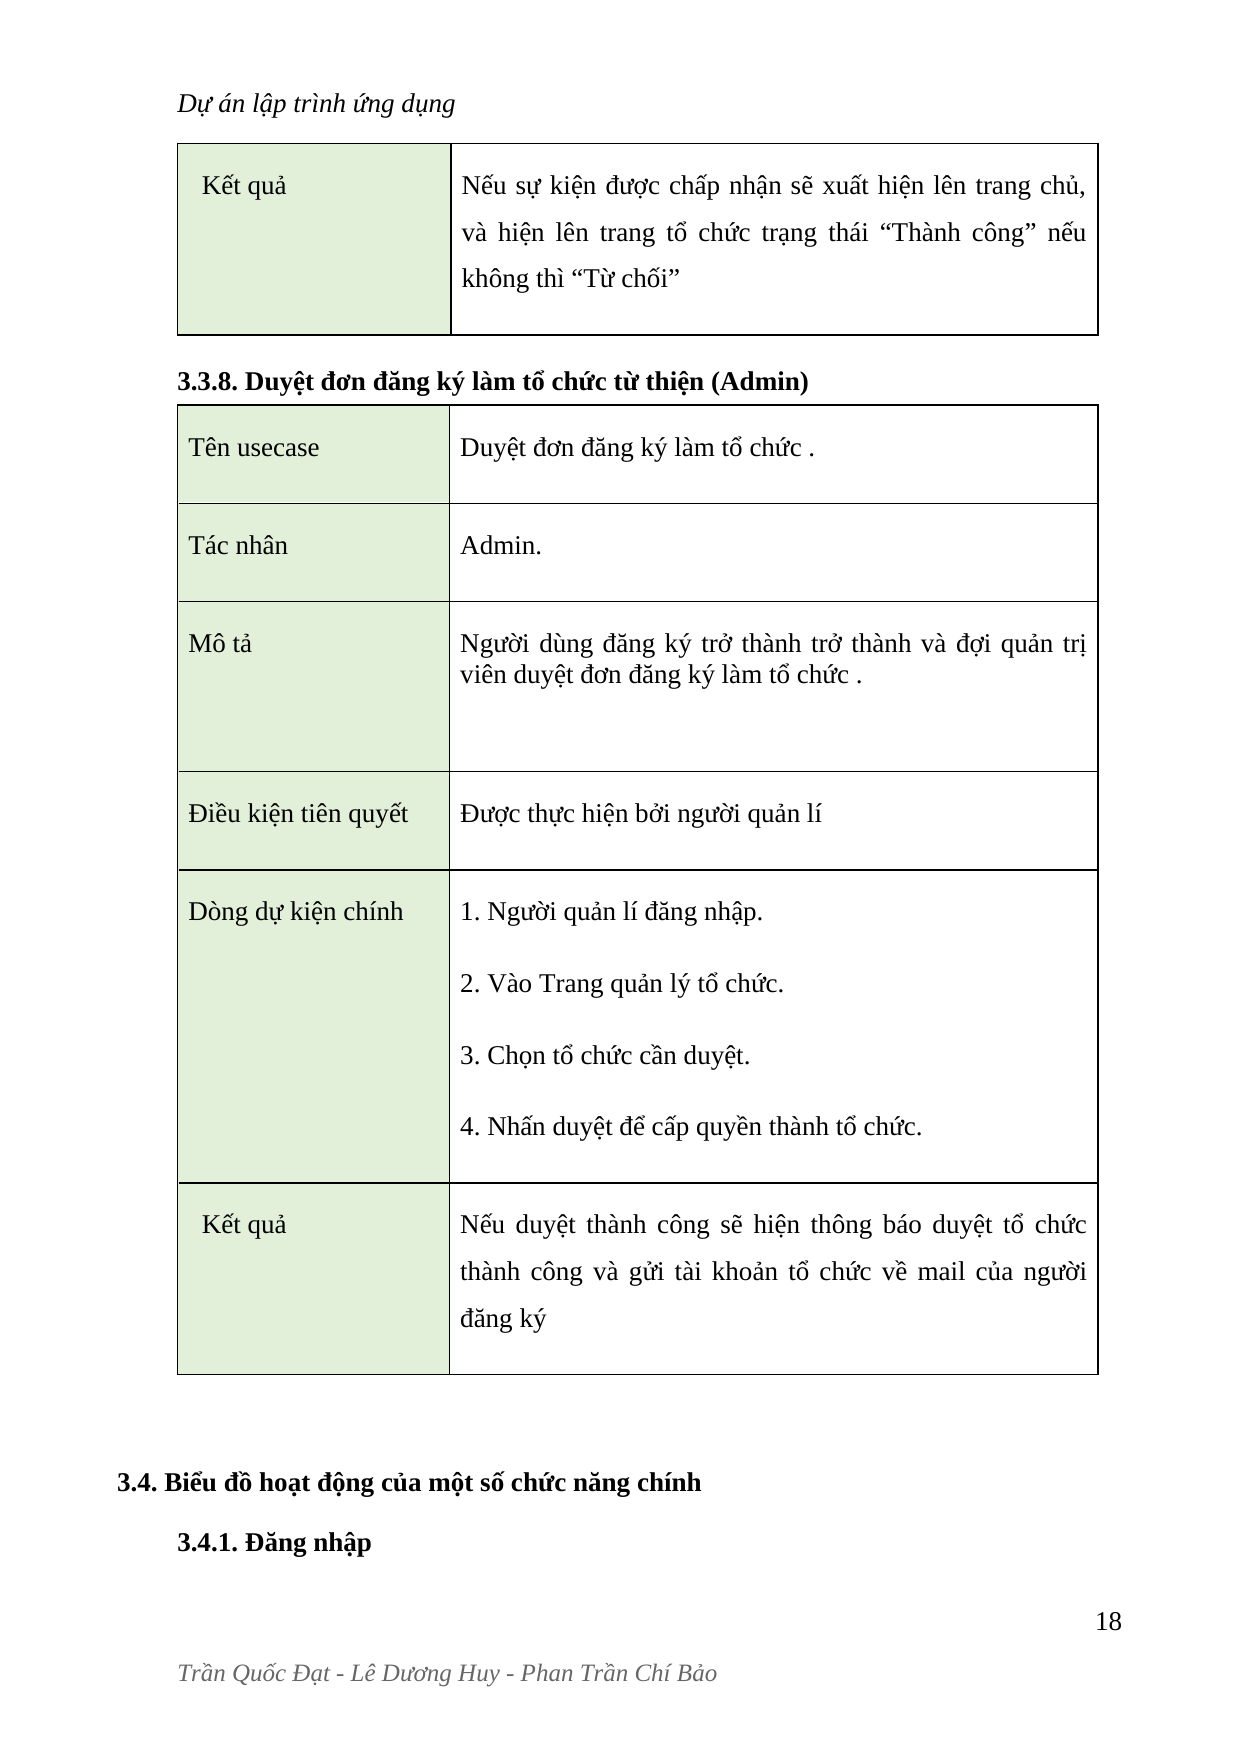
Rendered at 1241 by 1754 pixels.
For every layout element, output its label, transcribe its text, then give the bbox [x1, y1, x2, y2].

subtitle 3.4.1. Đăng nhập [177, 1526, 1122, 1557]
table_header Tên usecase [178, 406, 449, 502]
table_cell Kết quả [178, 144, 450, 334]
table_header Duyệt đơn đăng ký làm tổ chức . [450, 406, 1097, 502]
subtitle 3.4. Biểu đồ hoạt động của một số chức năng chính [117, 1466, 1122, 1497]
table_cell Được thực hiện bởi người quản lí [450, 772, 1097, 869]
table_cell Mô tả [178, 602, 449, 771]
table_cell Admin. [450, 504, 1097, 601]
table_cell Nếu sự kiện được chấp nhận sẽ xuất hiện lên trang chủ, và hiện lên trang tổ chức trạng thái “Thành công” nếu không thì “Từ chối” [452, 144, 1097, 334]
table_cell Điều kiện tiên quyết [178, 772, 449, 869]
table_cell 1. Người quản lí đăng nhập. 2. Vào Trang quản lý tổ chức. 3. Chọn tổ chức cần duyệt. 4. Nhấn duyệt để cấp quyền thành tổ chức. [450, 871, 1097, 1182]
table_cell Kết quả [178, 1183, 449, 1374]
subtitle 3.3.8. Duyệt đơn đăng ký làm tổ chức từ thiện (Admin) [177, 365, 1122, 396]
table_cell Người dùng đăng ký trở thành trở thành và đợi quản trị viên duyệt đơn đăng ký làm tổ chức . [450, 602, 1097, 771]
table_cell Tác nhân [178, 504, 449, 601]
table_cell Dòng dự kiện chính [178, 870, 449, 1182]
table_cell Nếu duyệt thành công sẽ hiện thông báo duyệt tổ chức thành công và gửi tài khoản tổ chức về mail của người đăng ký [450, 1184, 1097, 1374]
